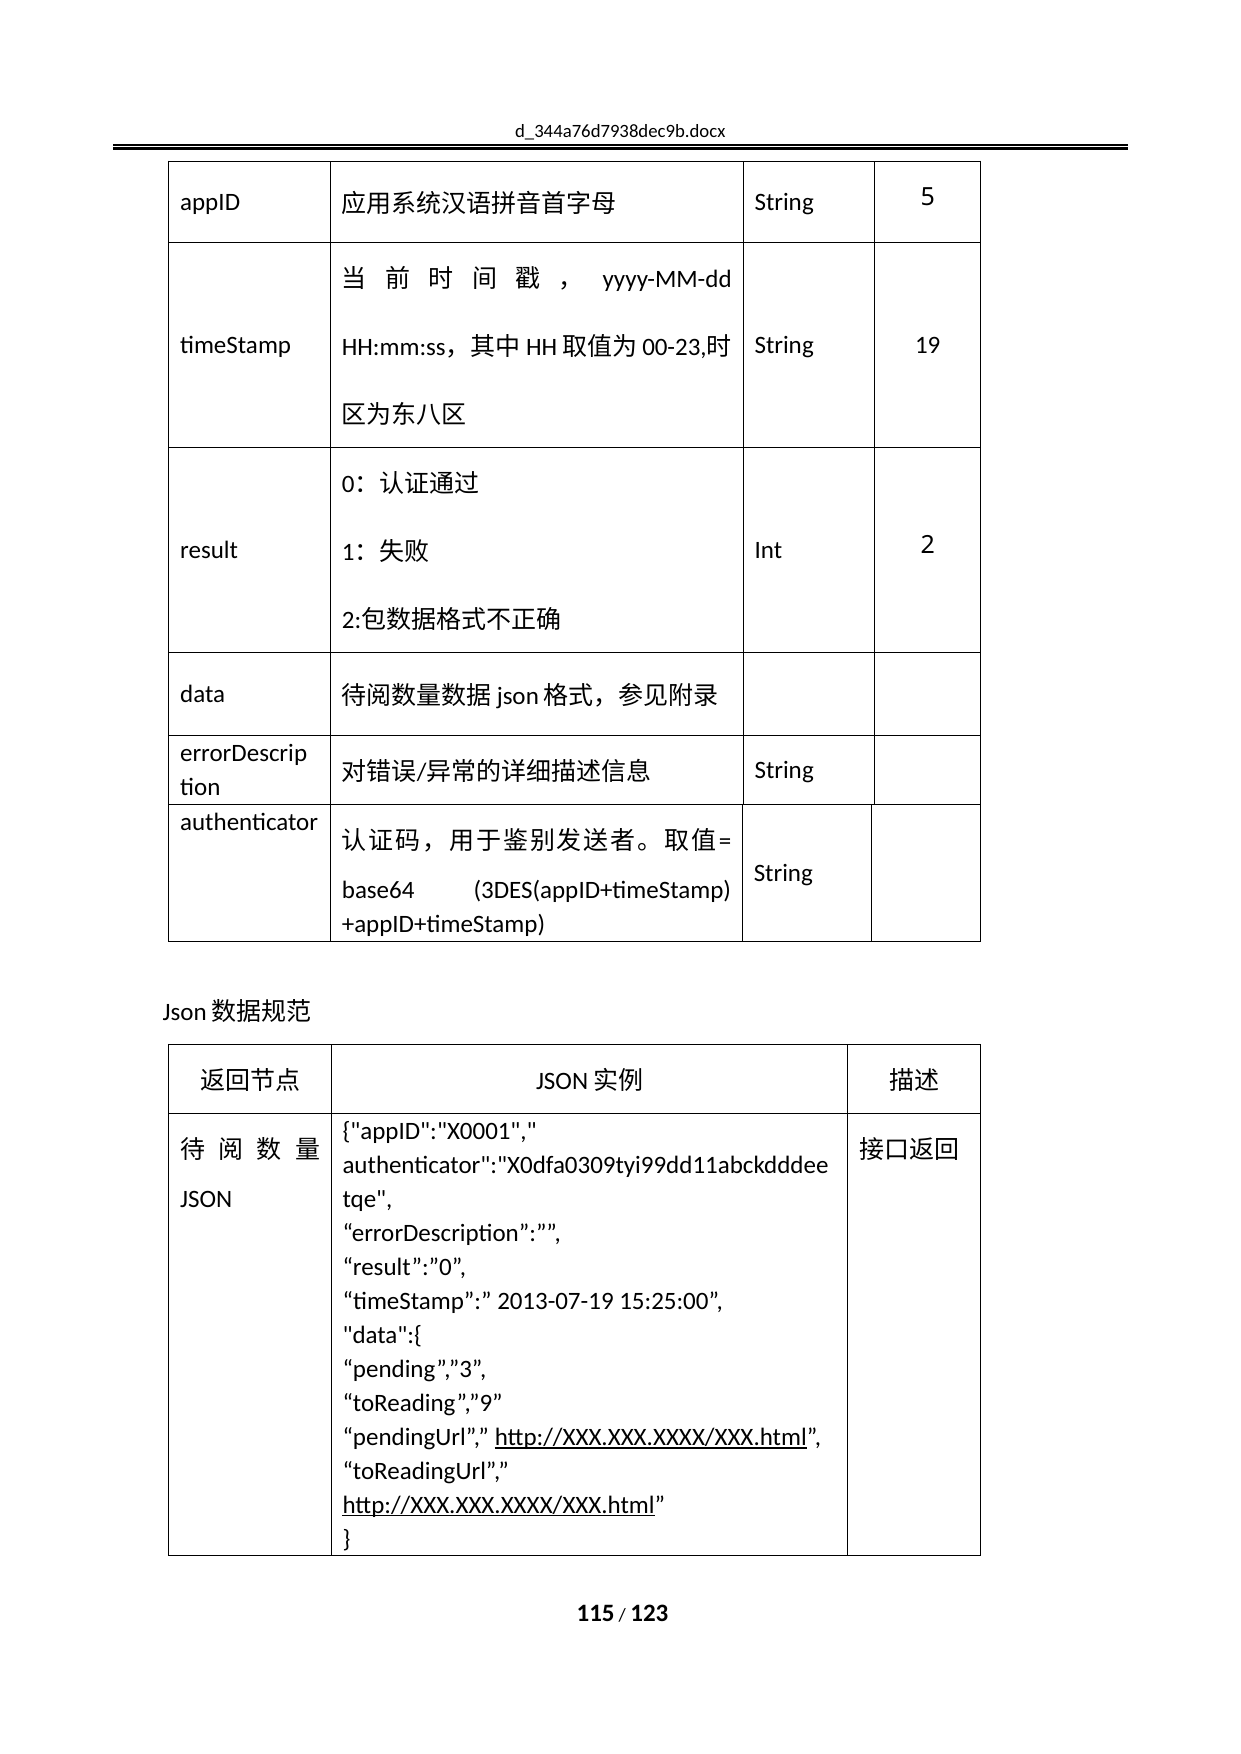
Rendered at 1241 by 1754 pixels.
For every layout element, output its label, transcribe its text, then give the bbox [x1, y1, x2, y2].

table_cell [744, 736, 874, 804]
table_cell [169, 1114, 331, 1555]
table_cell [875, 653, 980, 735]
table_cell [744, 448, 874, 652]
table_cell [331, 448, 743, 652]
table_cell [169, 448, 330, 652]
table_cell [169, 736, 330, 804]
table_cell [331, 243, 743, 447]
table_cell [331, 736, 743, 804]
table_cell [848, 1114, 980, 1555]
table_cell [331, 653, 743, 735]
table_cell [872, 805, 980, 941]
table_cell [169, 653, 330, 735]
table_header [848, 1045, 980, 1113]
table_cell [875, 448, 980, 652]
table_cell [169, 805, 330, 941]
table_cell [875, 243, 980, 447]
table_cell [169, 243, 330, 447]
text Json数据规范 [112, 976, 1128, 1044]
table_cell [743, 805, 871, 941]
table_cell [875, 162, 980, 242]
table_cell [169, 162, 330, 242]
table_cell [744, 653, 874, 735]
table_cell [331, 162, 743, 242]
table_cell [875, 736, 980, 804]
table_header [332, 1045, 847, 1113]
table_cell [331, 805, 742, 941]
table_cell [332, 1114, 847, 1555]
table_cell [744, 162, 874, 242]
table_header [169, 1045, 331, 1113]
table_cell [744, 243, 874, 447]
